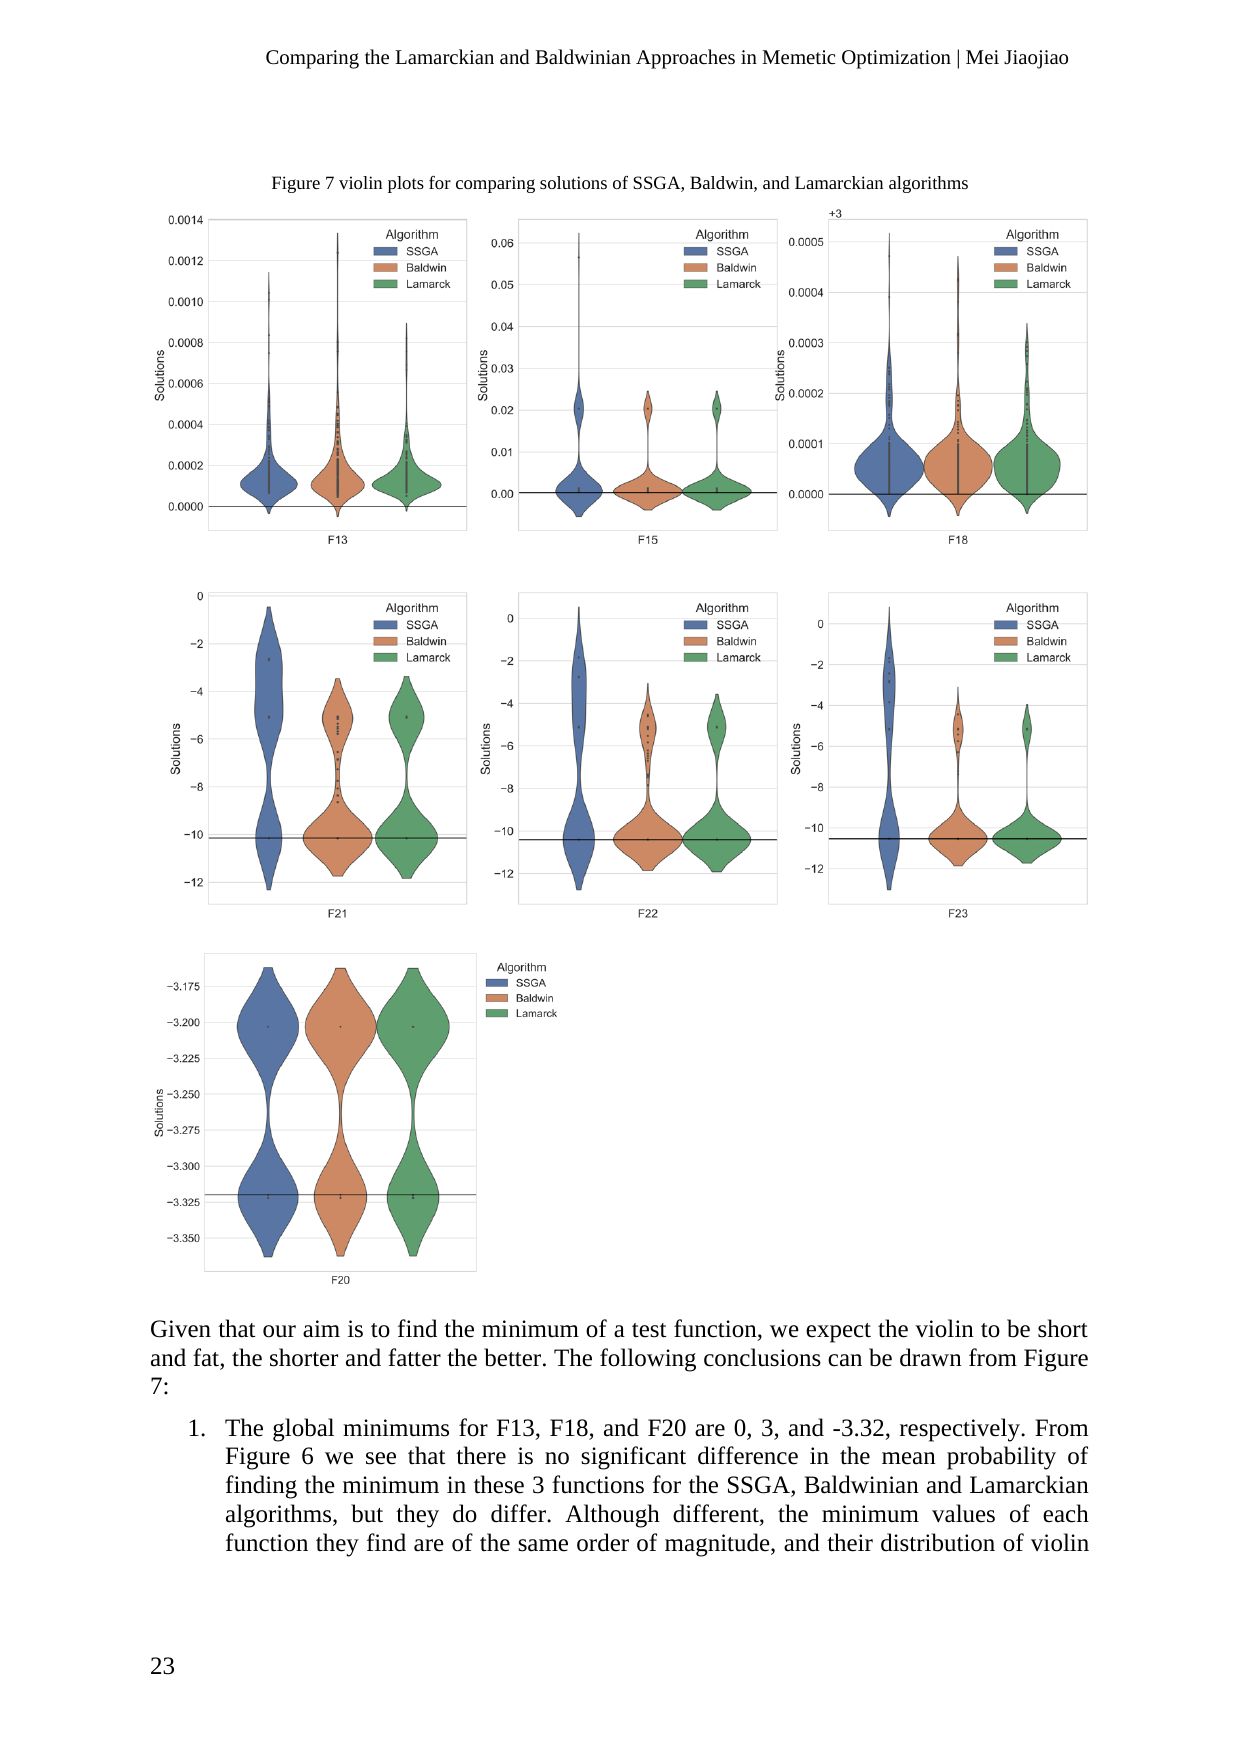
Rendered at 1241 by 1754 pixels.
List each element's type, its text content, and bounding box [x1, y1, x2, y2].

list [187, 1413, 1090, 1556]
picture [150, 949, 565, 1302]
text Given that our aim is to find the minimum of a test function, we expect the violin to be short and fat, the shorter and fatter the better. The following conclusions can be drawn from Figure 7: [150, 1314, 1090, 1400]
picture [150, 205, 1091, 937]
